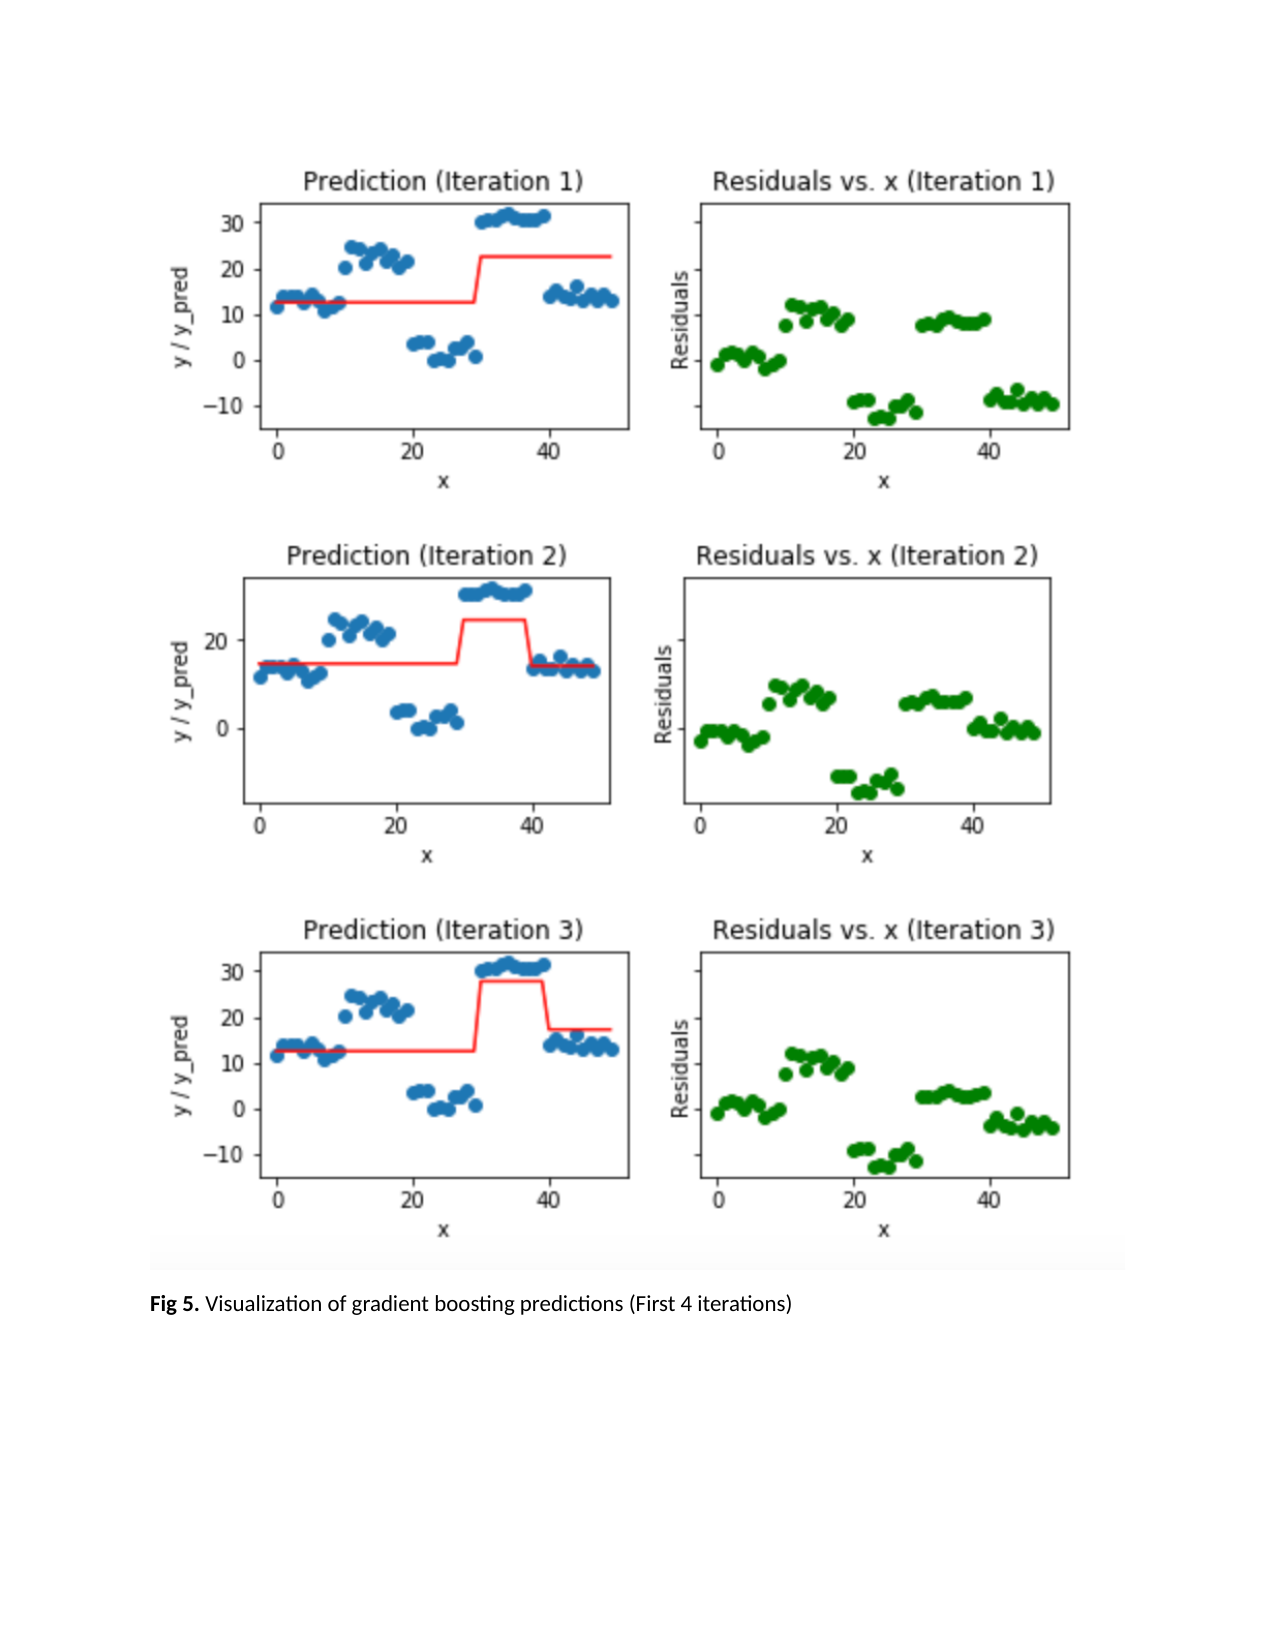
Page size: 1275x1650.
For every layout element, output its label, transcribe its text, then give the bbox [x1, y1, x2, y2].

text Fig 5. Visualization of gradient boosting predictions (First 4 iterations) [150, 1289, 1125, 1317]
picture [150, 150, 1125, 1270]
